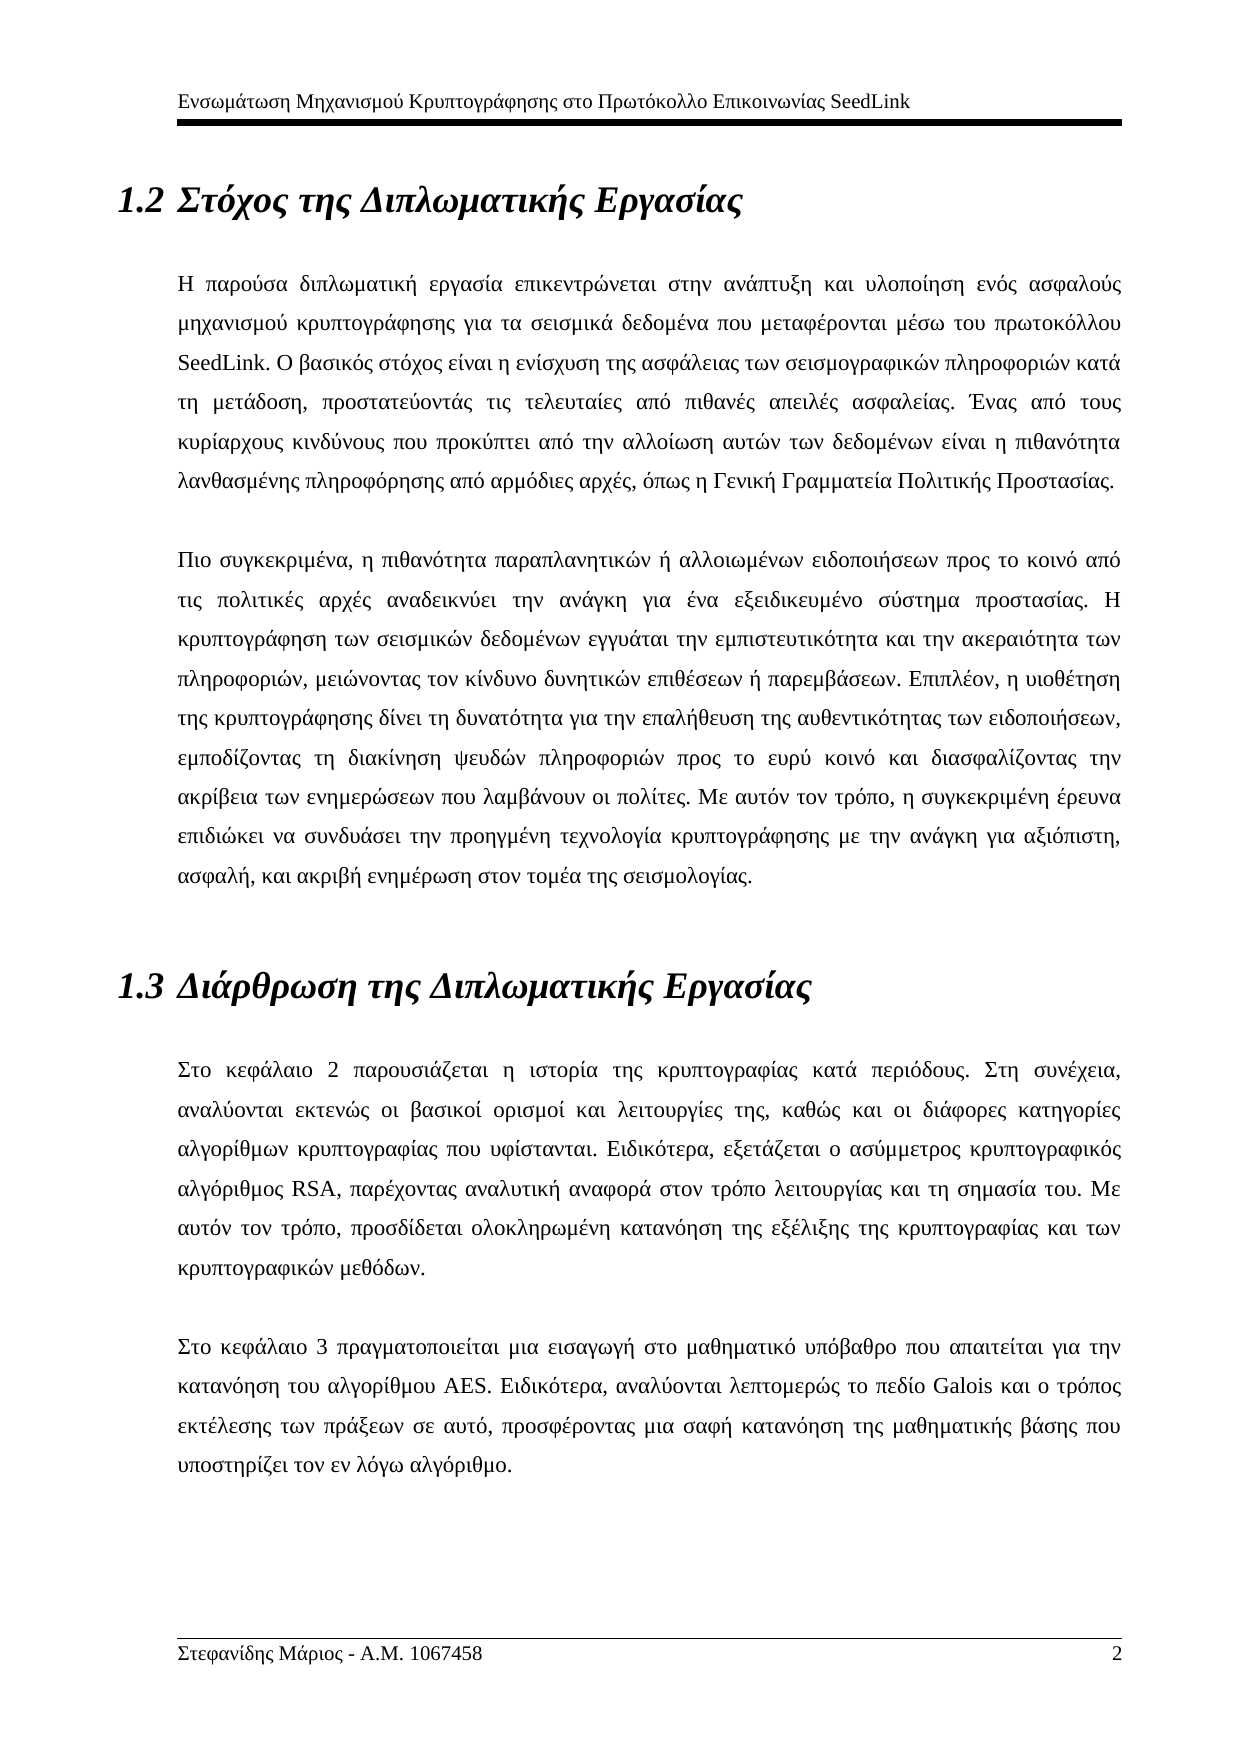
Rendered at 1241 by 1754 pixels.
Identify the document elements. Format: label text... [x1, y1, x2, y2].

text Στο κεφάλαιο 3 πραγματοποιείται μια εισαγωγή στο μαθηματικό υπόβαθρο που απαιτείται για την κατανόηση του αλγορίθμου AES. Ειδικότερα, αναλύονται λεπτομερώς το πεδίο Galois και ο τρόπος εκτέλεσης των πράξεων σε αυτό, προσφέροντας μια σαφή κατανόηση της μαθηματικής βάσης που υποστηρίζει τον εν λόγω αλγόριθμο. [177, 1333, 1122, 1478]
text Στο κεφάλαιο 2 παρουσιάζεται η ιστορία της κρυπτογραφίας κατά περιόδους. Στη συνέχεια, αναλύονται εκτενώς οι βασικοί ορισμοί και λειτουργίες της, καθώς και οι διάφορες κατηγορίες αλγορίθμων κρυπτογραφίας που υφίστανται. Ειδικότερα, εξετάζεται ο ασύμμετρος κρυπτογραφικός αλγόριθμος RSA, παρέχοντας αναλυτική αναφορά στον τρόπο λειτουργίας και τη σημασία του. Με αυτόν τον τρόπο, προσδίδεται ολοκληρωμένη κατανόηση της εξέλιξης της κρυπτογραφίας και των κρυπτογραφικών μεθόδων. [177, 1057, 1122, 1280]
subtitle 1.3 Διάρθρωση της Διπλωματικής Εργασίας [117, 964, 1122, 1007]
subtitle 1.2 Στόχος της Διπλωματικής Εργασίας [117, 177, 1122, 220]
text Πιο συγκεκριμένα, η πιθανότητα παραπλανητικών ή αλλοιωμένων ειδοποιήσεων προς το κοινό από τις πολιτικές αρχές αναδεικνύει την ανάγκη για ένα εξειδικευμένο σύστημα προστασίας. Η κρυπτογράφηση των σεισμικών δεδομένων εγγυάται την εμπιστευτικότητα και την ακεραιότητα των πληροφοριών, μειώνοντας τον κίνδυνο δυνητικών επιθέσεων ή παρεμβάσεων. Επιπλέον, η υιοθέτηση της κρυπτογράφησης δίνει τη δυνατότητα για την επαλήθευση της αυθεντικότητας των ειδοποιήσεων, εμποδίζοντας τη διακίνηση ψευδών πληροφοριών προς το ευρύ κοινό και διασφαλίζοντας την ακρίβεια των ενημερώσεων που λαμβάνουν οι πολίτες. Με αυτόν τον τρόπο, η συγκεκριμένη έρευνα επιδιώκει να συνδυάσει την προηγμένη τεχνολογία κρυπτογράφησης με την ανάγκη για αξιόπιστη, ασφαλή, και ακριβή ενημέρωση στον τομέα της σεισμολογίας. [177, 546, 1122, 888]
text Η παρούσα διπλωματική εργασία επικεντρώνεται στην ανάπτυξη και υλοποίηση ενός ασφαλούς μηχανισμού κρυπτογράφησης για τα σεισμικά δεδομένα που μεταφέρονται μέσω του πρωτοκόλλου SeedLink. Ο βασικός στόχος είναι η ενίσχυση της ασφάλειας των σεισμογραφικών πληροφοριών κατά τη μετάδοση, προστατεύοντάς τις τελευταίες από πιθανές απειλές ασφαλείας. Ένας από τους κυρίαρχους κινδύνους που προκύπτει από την αλλοίωση αυτών των δεδομένων είναι η πιθανότητα λανθασμένης πληροφόρησης από αρμόδιες αρχές, όπως η Γενική Γραμματεία Πολιτικής Προστασίας. [177, 270, 1122, 493]
